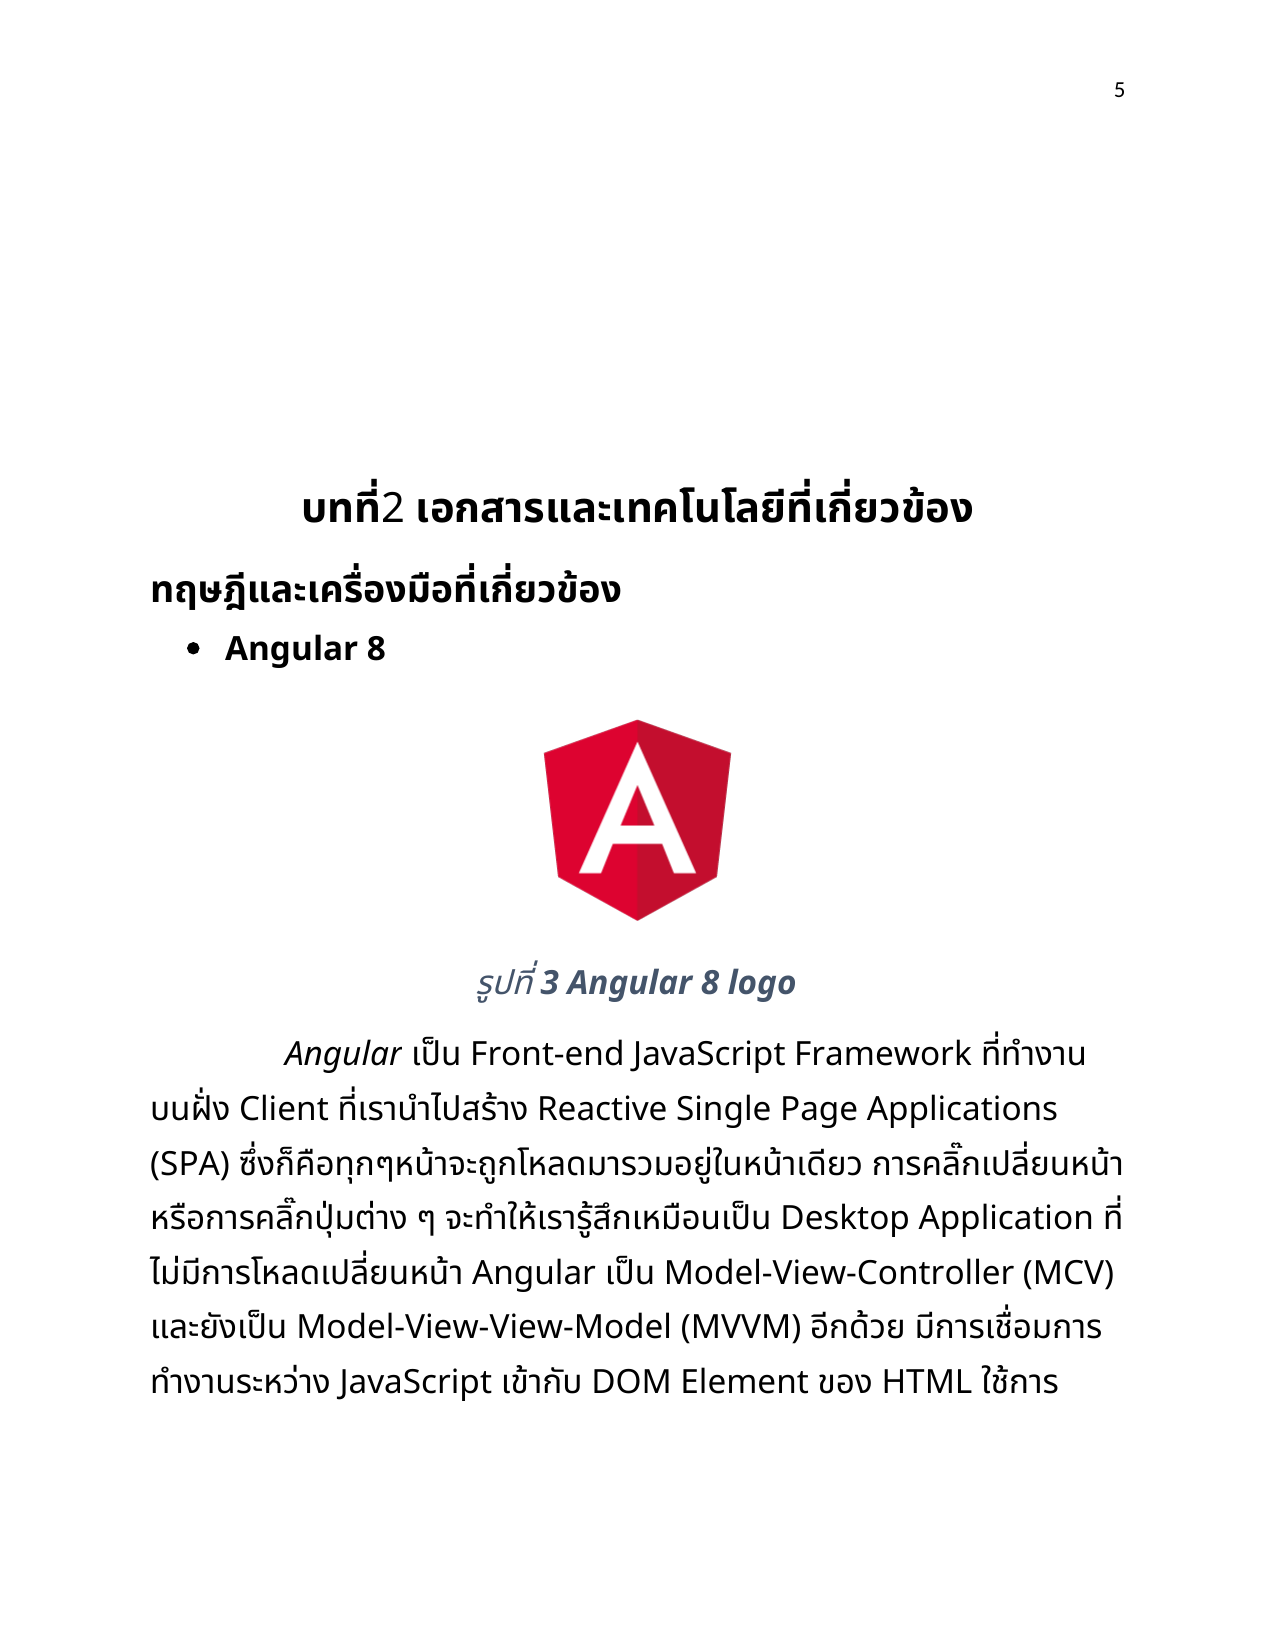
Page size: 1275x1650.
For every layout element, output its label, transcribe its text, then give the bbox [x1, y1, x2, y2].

subtitle บทที่2 เอกสารและเทคโนโลยีที่เกี่ยวข้อง [150, 478, 1125, 541]
list Angular 8 [187, 624, 1125, 670]
picture [512, 690, 763, 940]
subtitle ทฤษฎีและเครื่องมือที่เกี่ยวข้อง [150, 563, 1125, 620]
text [150, 1030, 1125, 1408]
text รูปที่ 3 Angular 8 logo [150, 959, 1125, 1009]
